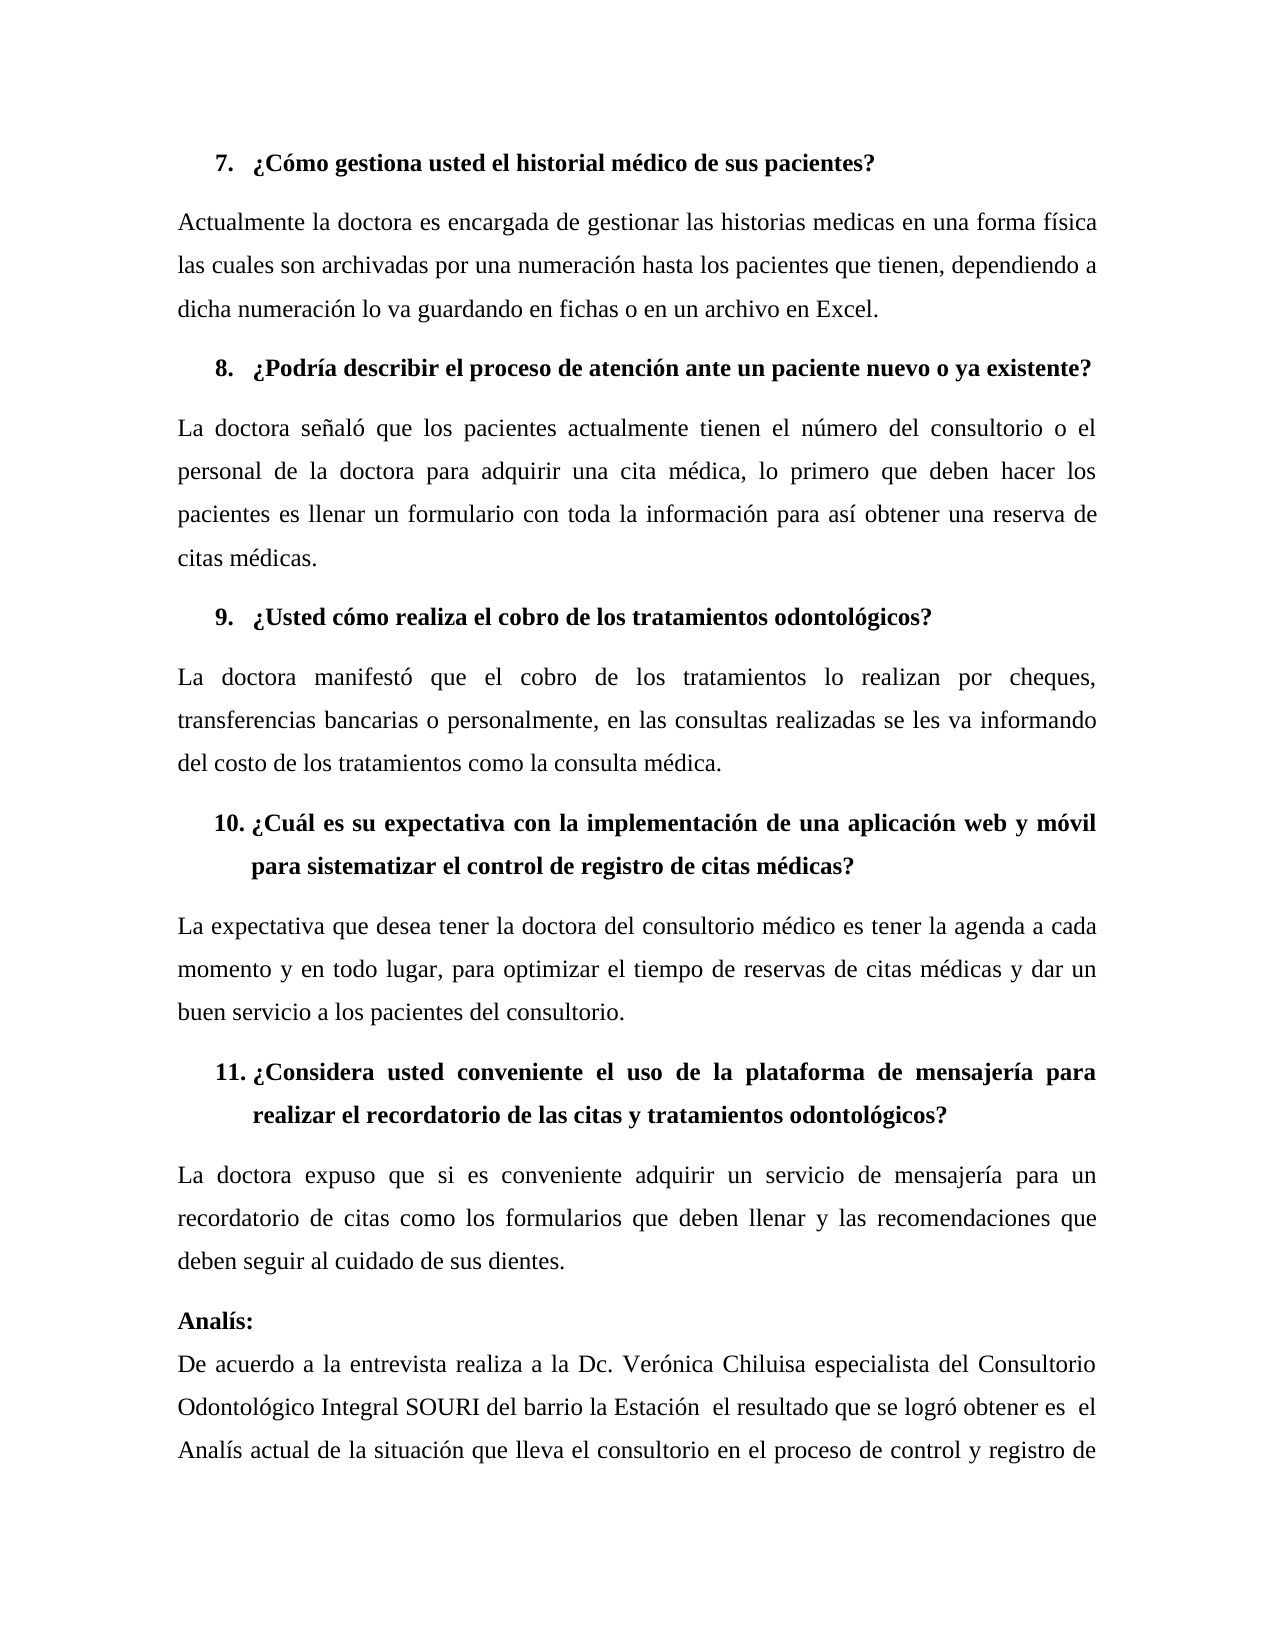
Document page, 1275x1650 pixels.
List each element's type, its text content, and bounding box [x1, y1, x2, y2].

list ¿Considera usted conveniente el uso de la plataforma de mensajería para realizar el recordatorio de las citas y tratamientos odontológicos? [215, 1057, 1098, 1129]
text La doctora señaló que los pacientes actualmente tienen el número del consultorio o el personal de la doctora para adquirir una cita médica, lo primero que deben hacer los pacientes es llenar un formulario con toda la información para así obtener una reserva de citas médicas. [177, 413, 1098, 571]
list ¿Cómo gestiona usted el historial médico de sus pacientes? [215, 148, 1098, 176]
list ¿Cuál es su expectativa con la implementación de una aplicación web y móvil para sistematizar el control de registro de citas médicas? [213, 808, 1098, 880]
text La doctora manifestó que el cobro de los tratamientos lo realizan por cheques, transferencias bancarias o personalmente, en las consultas realizadas se les va informando del costo de los tratamientos como la consulta médica. [177, 662, 1098, 777]
list ¿Usted cómo realiza el cobro de los tratamientos odontológicos? [215, 602, 1098, 631]
text La doctora expuso que si es conveniente adquirir un servicio de mensajería para un recordatorio de citas como los formularios que deben llenar y las recomendaciones que deben seguir al cuidado de sus dientes. [177, 1160, 1098, 1275]
list ¿Podría describir el proceso de atención ante un paciente nuevo o ya existente? [215, 353, 1098, 382]
text La expectativa que desea tener la doctora del consultorio médico es tener la agenda a cada momento y en todo lugar, para optimizar el tiempo de reservas de citas médicas y dar un buen servicio a los pacientes del consultorio. [177, 911, 1098, 1026]
list Analís: [177, 1306, 1098, 1335]
text Actualmente la doctora es encargada de gestionar las historias medicas en una forma física las cuales son archivadas por una numeración hasta los pacientes que tienen, dependiendo a dicha numeración lo va guardando en fichas o en un archivo en Excel. [177, 207, 1098, 322]
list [177, 1349, 1098, 1464]
